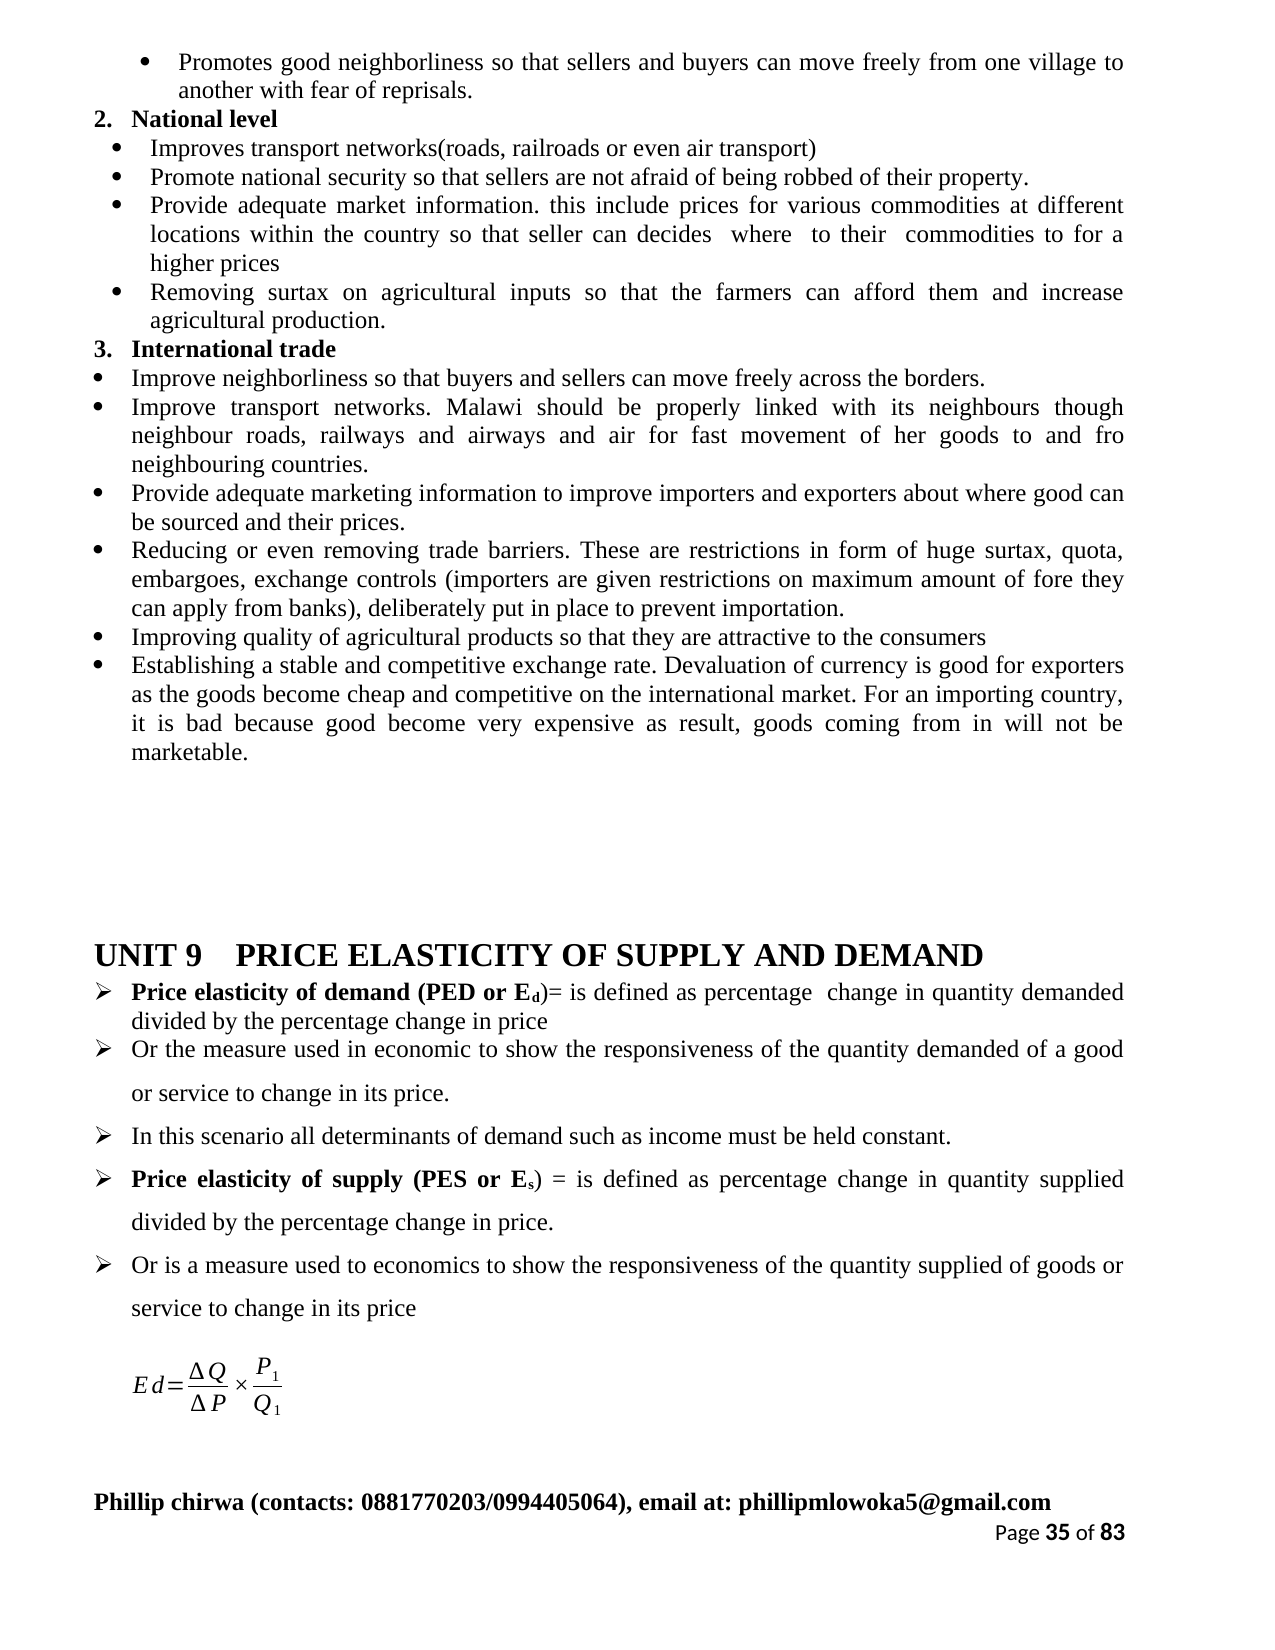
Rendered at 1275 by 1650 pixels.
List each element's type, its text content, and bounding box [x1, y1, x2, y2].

list Provide adequate market information. this include prices for various commodities at different locations within the country so that seller can decides where to their commodities to for a higher prices [112, 191, 1125, 277]
list Reducing or even removing trade barriers. These are restrictions in form of huge surtax, quota, embargoes, exchange controls (importers are given restrictions on maximum amount of fore they can apply from banks), deliberately put in place to prevent importation. [94, 536, 1125, 622]
list Promote national security so that sellers are not afraid of being robbed of their property. [112, 162, 1125, 191]
list Improving quality of agricultural products so that they are attractive to the consumers [94, 622, 1125, 651]
list Or is a measure used to economics to show the responsiveness of the quantity supplied of goods or service to change in its price [94, 1250, 1125, 1322]
list Or the measure used in economic to show the responsiveness of the quantity demanded of a good or service to change in its price. [94, 1034, 1125, 1106]
list Price elasticity of demand (PED or Ed)= is defined as percentage change in quantity demanded divided by the percentage change in price [94, 977, 1125, 1034]
list Removing surtax on agricultural inputs so that the farmers can afford them and increase agricultural production. [112, 277, 1125, 334]
list International trade [94, 334, 1125, 363]
list Provide adequate marketing information to improve importers and exporters about where good can be sourced and their prices. [94, 478, 1125, 536]
list Promotes good neighborliness so that sellers and buyers can move freely from one village to another with fear of reprisals. [141, 47, 1125, 104]
list Price elasticity of supply (PES or Es) = is defined as percentage change in quantity supplied divided by the percentage change in price. [94, 1164, 1125, 1236]
list Improves transport networks(roads, railroads or even air transport) [112, 133, 1125, 162]
list Improve neighborliness so that buyers and sellers can move freely across the borders. [94, 363, 1125, 392]
list Establishing a stable and competitive exchange rate. Devaluation of currency is good for exporters as the goods become cheap and competitive on the international market. For an importing country, it is bad because good become very expensive as result, goods coming from in will not be marketable. [94, 651, 1125, 766]
list National level [94, 104, 1125, 133]
subtitle UNIT 9 PRICE ELASTICITY OF SUPPLY AND DEMAND [94, 936, 1125, 974]
list In this scenario all determinants of demand such as income must be held constant. [94, 1121, 1125, 1149]
list Improve transport networks. Malawi should be properly linked with its neighbours though neighbour roads, railways and airways and air for fast movement of her goods to and fro neighbouring countries. [94, 392, 1125, 478]
